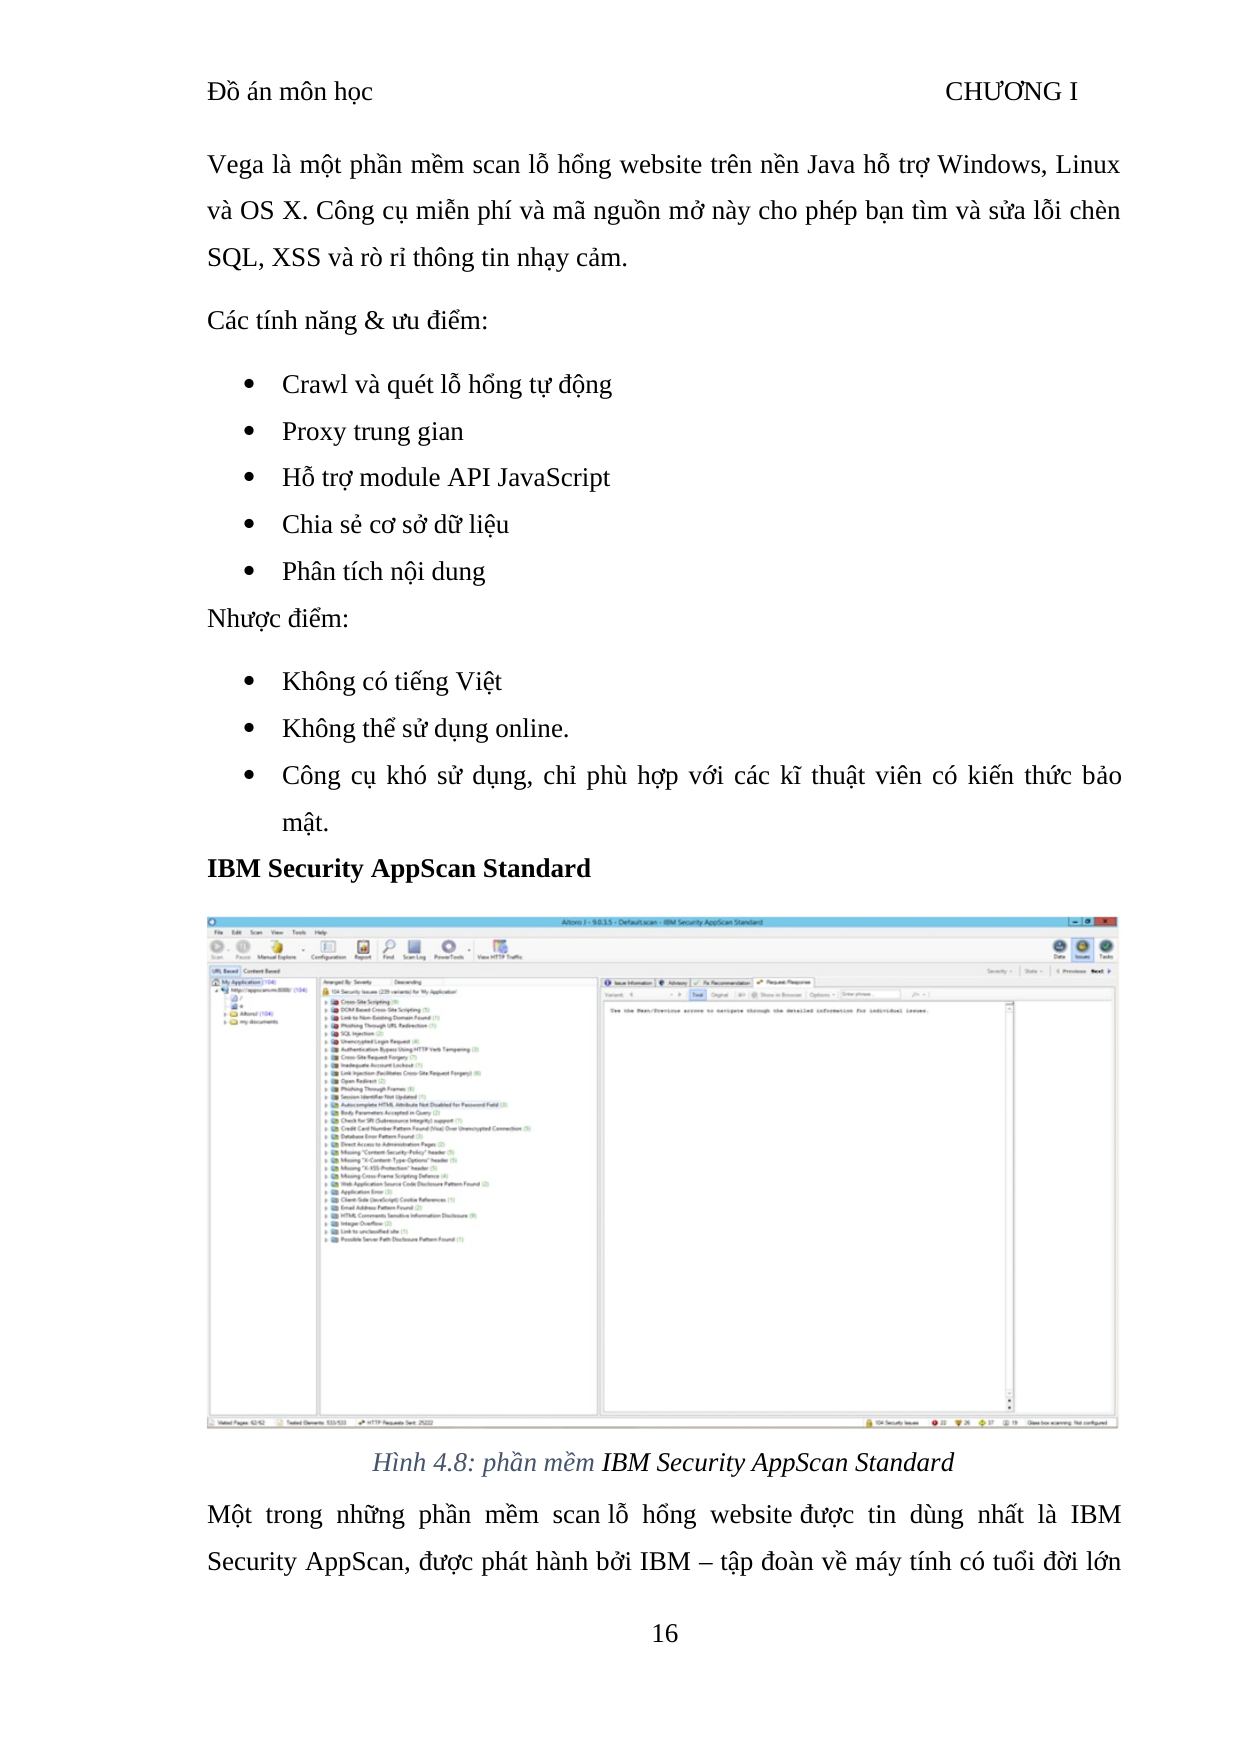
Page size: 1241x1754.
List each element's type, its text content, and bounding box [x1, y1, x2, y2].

text Các tính năng & ưu điểm: [207, 304, 1122, 336]
list Chia sẻ cơ sở dữ liệu [244, 508, 1122, 539]
list Không có tiếng Việt [244, 665, 1122, 697]
list Không thể sử dụng online. [244, 712, 1122, 743]
list Công cụ khó sử dụng, chỉ phù hợp với các kĩ thuật viên có kiến thức bảo mật. [244, 759, 1122, 837]
list Crawl và quét lỗ hổng tự động [244, 368, 1122, 399]
text Nhược điểm: [207, 602, 1122, 633]
text Vega là một phần mềm scan lỗ hổng website trên nền Java hỗ trợ Windows, Linux và OS X. Công cụ miễn phí và mã nguồn mở này cho phép bạn tìm và sửa lỗi chèn SQL, XSS và rò rỉ thông tin nhạy cảm. [207, 148, 1122, 272]
list Phân tích nội dung [244, 555, 1122, 586]
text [207, 1498, 1122, 1576]
list Hỗ trợ module API JavaScript [244, 461, 1122, 493]
list Proxy trung gian [244, 414, 1122, 446]
text IBM Security AppScan Standard [207, 853, 1122, 884]
picture [206, 916, 1123, 1431]
